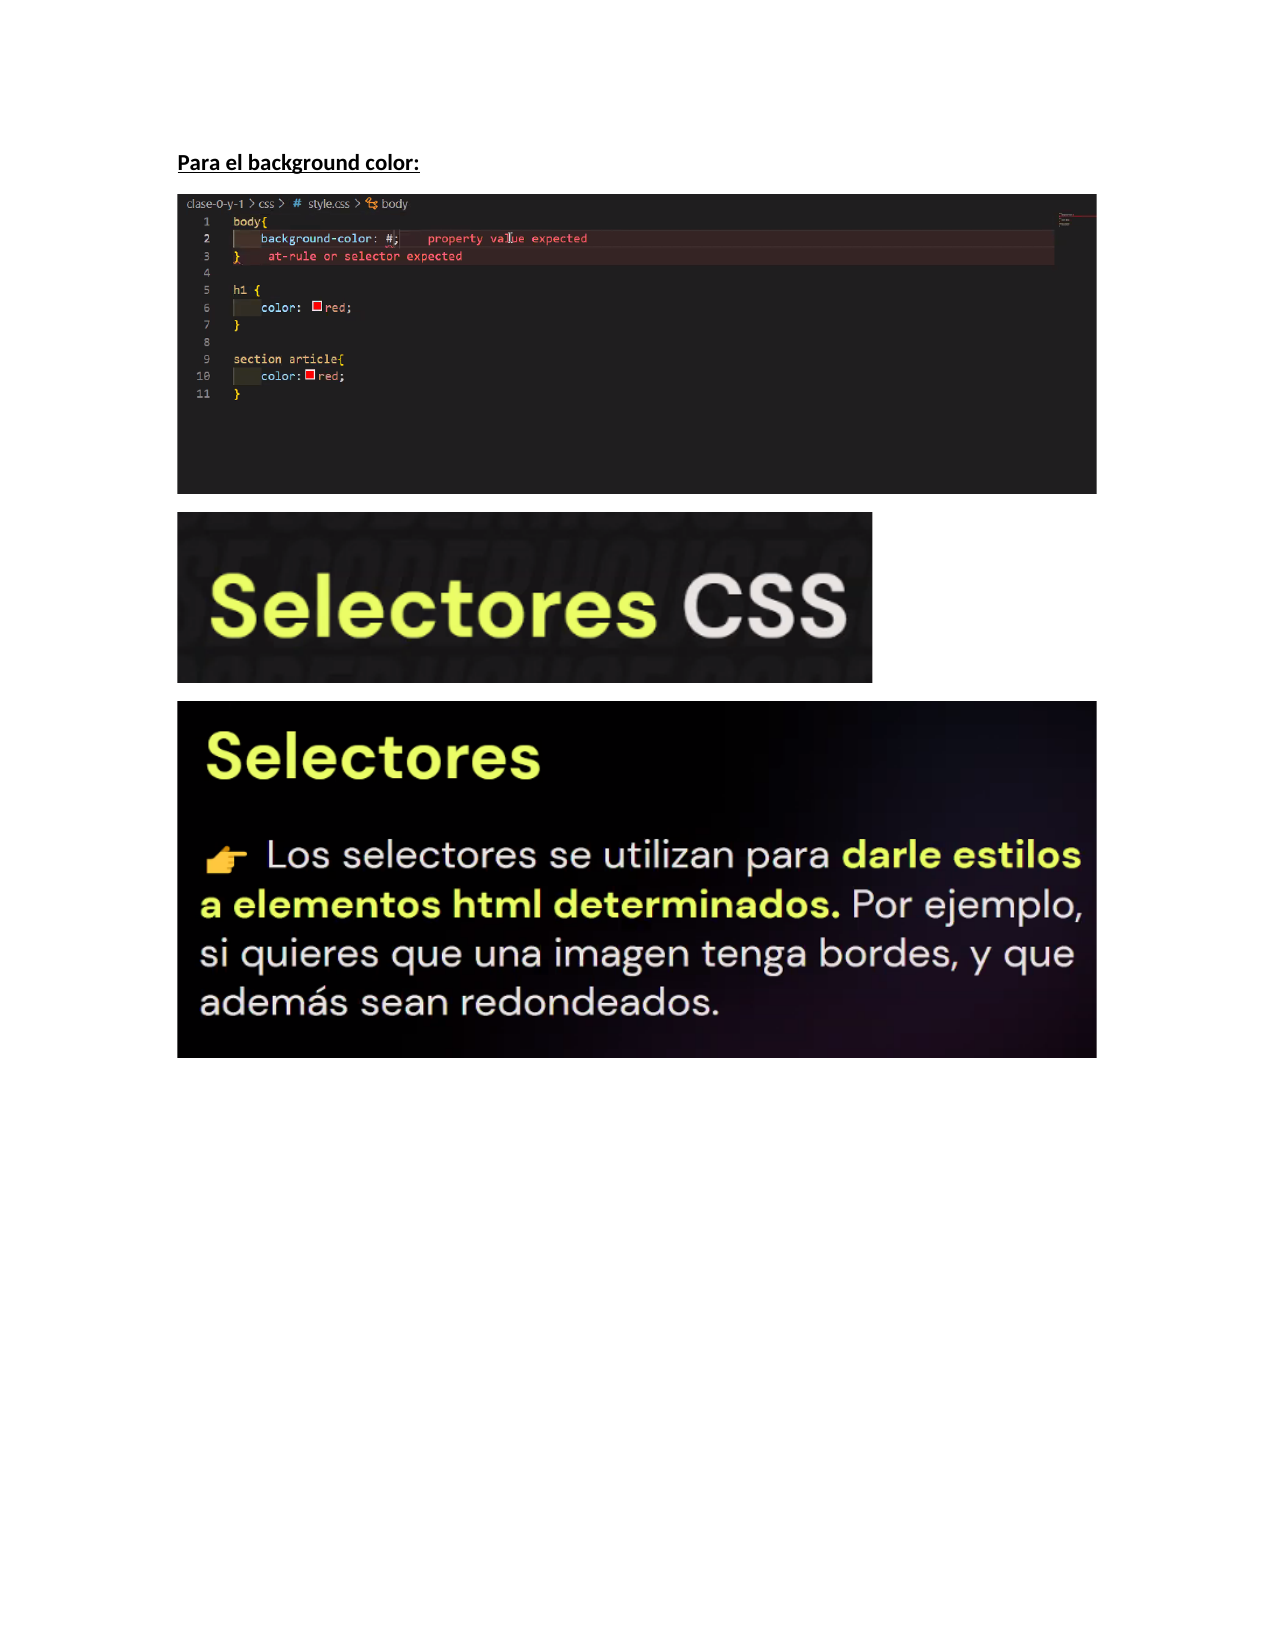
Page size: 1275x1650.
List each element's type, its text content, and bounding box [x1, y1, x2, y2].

picture [177, 194, 1097, 494]
text Para el background color: [177, 148, 1098, 176]
picture [177, 701, 1097, 1058]
picture [177, 512, 873, 683]
